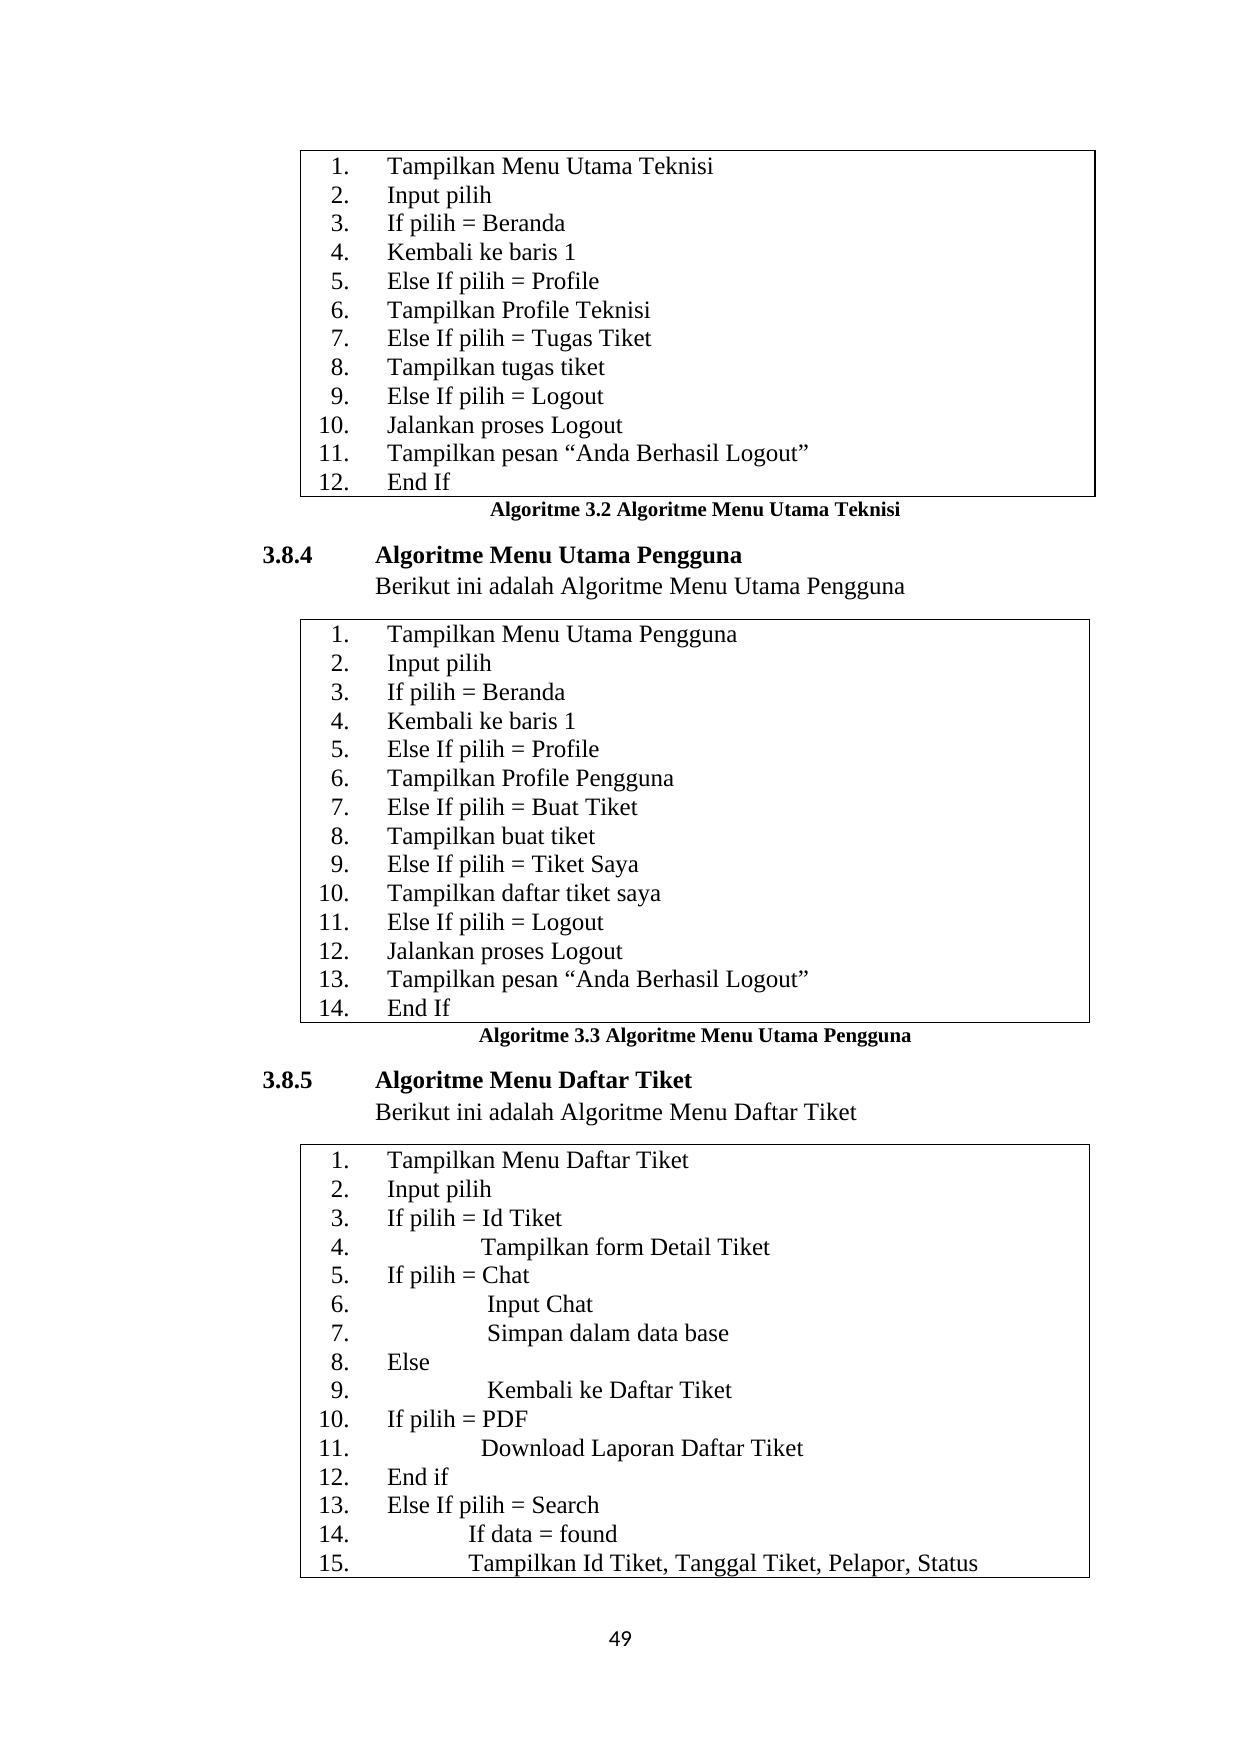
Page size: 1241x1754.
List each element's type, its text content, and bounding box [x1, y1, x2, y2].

table_header Tampilkan Menu Utama Pengguna Input pilih If pilih = Beranda Kembali ke baris 1 Else If pilih = Profile Tampilkan Profile Pengguna Else If pilih = Buat Tiket Tampilkan buat tiket Else If pilih = Tiket Saya Tampilkan daftar tiket saya Else If pilih = Logout Jalankan proses Logout Tampilkan pesan “Anda Berhasil Logout” End If [301, 620, 1089, 1022]
text Algoritme Menu Daftar Tiket [262, 1066, 1090, 1094]
text Berikut ini adalah Algoritme Menu Utama Pengguna [300, 571, 1090, 599]
table_header Tampilkan Menu Utama Teknisi Input pilih If pilih = Beranda Kembali ke baris 1 Else If pilih = Profile Tampilkan Profile Teknisi Else If pilih = Tugas Tiket Tampilkan tugas tiket Else If pilih = Logout Jalankan proses Logout Tampilkan pesan “Anda Berhasil Logout” End If [301, 151, 1094, 496]
text Algoritme 3.3 Algoritme Menu Utama Pengguna [225, 1023, 1090, 1047]
text Berikut ini adalah Algoritme Menu Daftar Tiket [300, 1097, 1090, 1125]
text Algoritme Menu Utama Pengguna [262, 540, 1090, 568]
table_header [301, 1145, 1089, 1577]
text Algoritme 3.2 Algoritme Menu Utama Teknisi [225, 497, 1090, 521]
